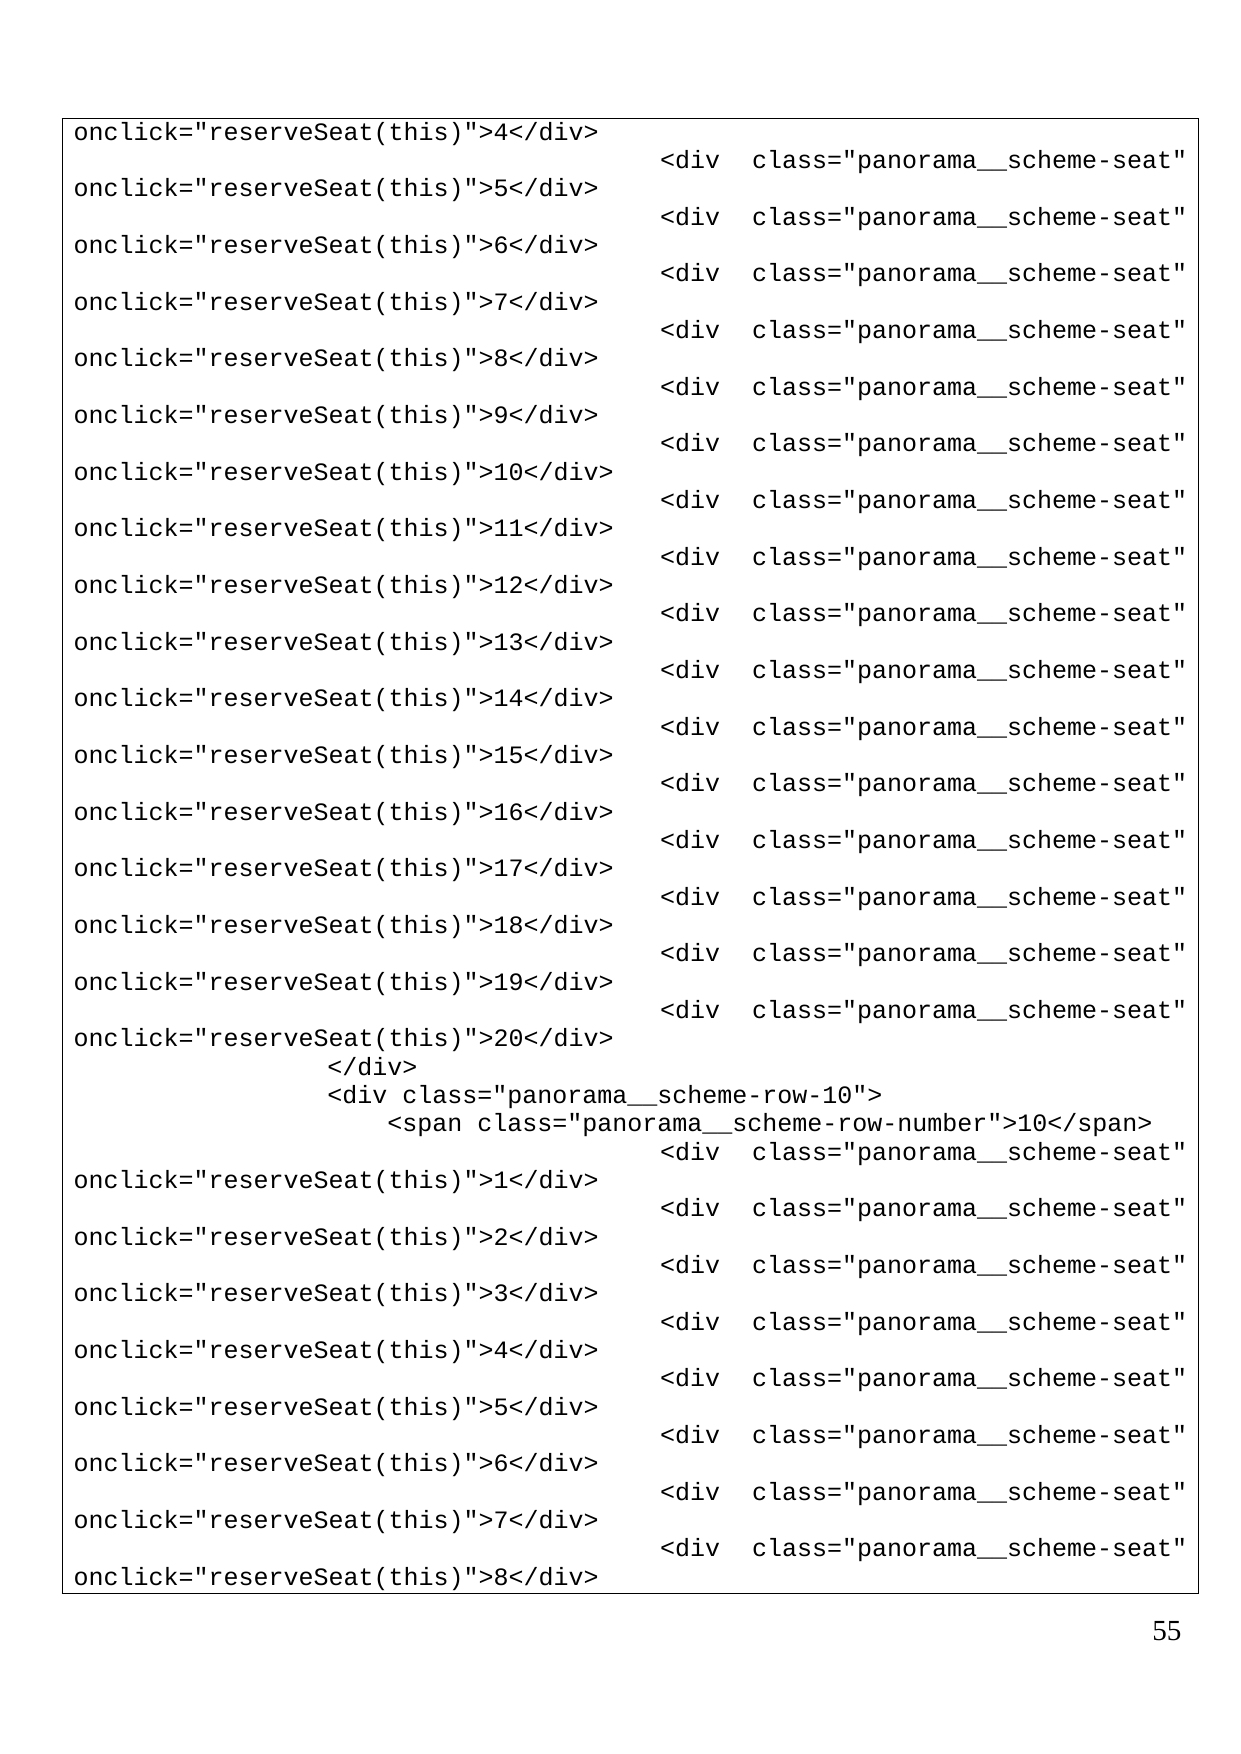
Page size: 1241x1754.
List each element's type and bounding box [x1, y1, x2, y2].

table_header [63, 119, 1198, 1592]
